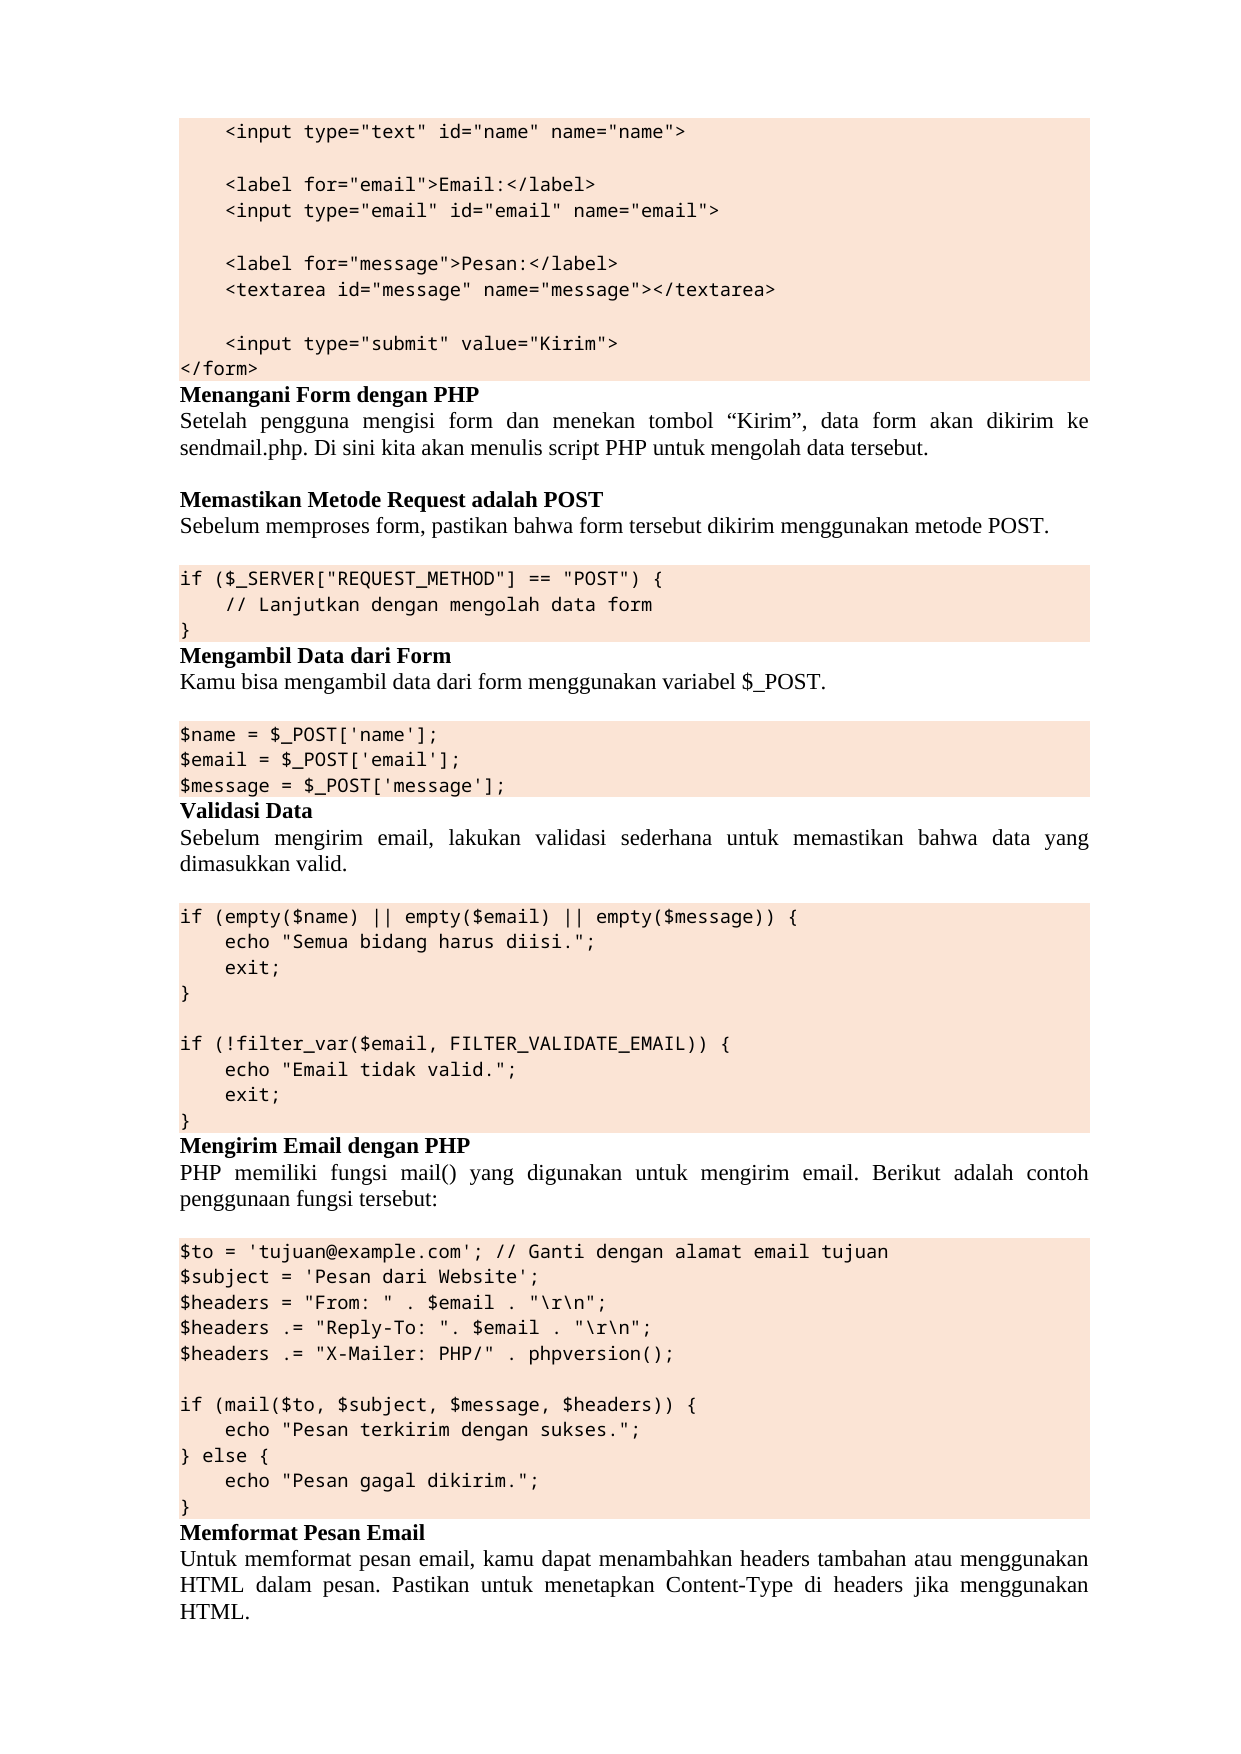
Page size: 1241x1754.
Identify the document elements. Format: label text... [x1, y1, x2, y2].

text if (!filter_var($email, FILTER_VALIDATE_EMAIL)) { [179, 1031, 1090, 1056]
text $to = 'tujuan@example.com'; // Ganti dengan alamat email tujuan [179, 1238, 1090, 1263]
text Memformat Pesan Email [179, 1519, 1090, 1545]
text echo "Semua bidang harus diisi."; [179, 928, 1090, 954]
text } [179, 616, 1090, 642]
text $name = $_POST['name']; [179, 721, 1090, 746]
text // Lanjutkan dengan mengolah data form [179, 591, 1090, 616]
text $email = $_POST['email']; [179, 746, 1090, 772]
text } else { [179, 1442, 1090, 1468]
text echo "Email tidak valid."; [179, 1056, 1090, 1082]
text Memastikan Metode Request adalah POST [179, 486, 1090, 513]
text Sebelum memproses form, pastikan bahwa form tersebut dikirim menggunakan metode POST. [179, 513, 1090, 539]
text <label for="message">Pesan:</label> [179, 251, 1090, 276]
text if ($_SERVER["REQUEST_METHOD"] == "POST") { [179, 565, 1090, 591]
text echo "Pesan gagal dikirim."; [179, 1468, 1090, 1493]
text <textarea id="message" name="message"></textarea> [179, 276, 1090, 302]
text Untuk memformat pesan email, kamu dapat menambahkan headers tambahan atau menggunakan HTML dalam pesan. Pastikan untuk menetapkan Content-Type di headers jika menggunakan HTML. [179, 1545, 1090, 1624]
text } [179, 1107, 1090, 1133]
text } [179, 1493, 1090, 1519]
text PHP memiliki fungsi mail() yang digunakan untuk mengirim email. Berikut adalah contoh penggunaan fungsi tersebut: [179, 1159, 1090, 1212]
text $headers .= "X-Mailer: PHP/" . phpversion(); [179, 1340, 1090, 1366]
text Kamu bisa mengambil data dari form menggunakan variabel $_POST. [179, 668, 1090, 694]
text <label for="email">Email:</label> [179, 172, 1090, 197]
text $subject = 'Pesan dari Website'; [179, 1263, 1090, 1289]
text Mengambil Data dari Form [179, 642, 1090, 668]
text Validasi Data [179, 797, 1090, 824]
text $headers .= "Reply-To: ". $email . "\r\n"; [179, 1314, 1090, 1340]
text exit; [179, 1082, 1090, 1107]
text <input type="email" id="email" name="email"> [179, 197, 1090, 223]
text $headers = "From: " . $email . "\r\n"; [179, 1289, 1090, 1314]
text $message = $_POST['message']; [179, 772, 1090, 797]
text Menangani Form dengan PHP [179, 381, 1090, 407]
text Setelah pengguna mengisi form dan menekan tombol “Kirim”, data form akan dikirim ke sendmail.php. Di sini kita akan menulis script PHP untuk mengolah data tersebut. [179, 407, 1090, 460]
text exit; [179, 954, 1090, 979]
text if (mail($to, $subject, $message, $headers)) { [179, 1391, 1090, 1417]
text <input type="text" id="name" name="name"> [179, 118, 1090, 144]
text if (empty($name) || empty($email) || empty($message)) { [179, 903, 1090, 928]
text echo "Pesan terkirim dengan sukses."; [179, 1417, 1090, 1442]
text } [179, 979, 1090, 1005]
text </form> [179, 355, 1090, 381]
text Mengirim Email dengan PHP [179, 1133, 1090, 1159]
text Sebelum mengirim email, lakukan validasi sederhana untuk memastikan bahwa data yang dimasukkan valid. [179, 824, 1090, 877]
text <input type="submit" value="Kirim"> [179, 330, 1090, 355]
